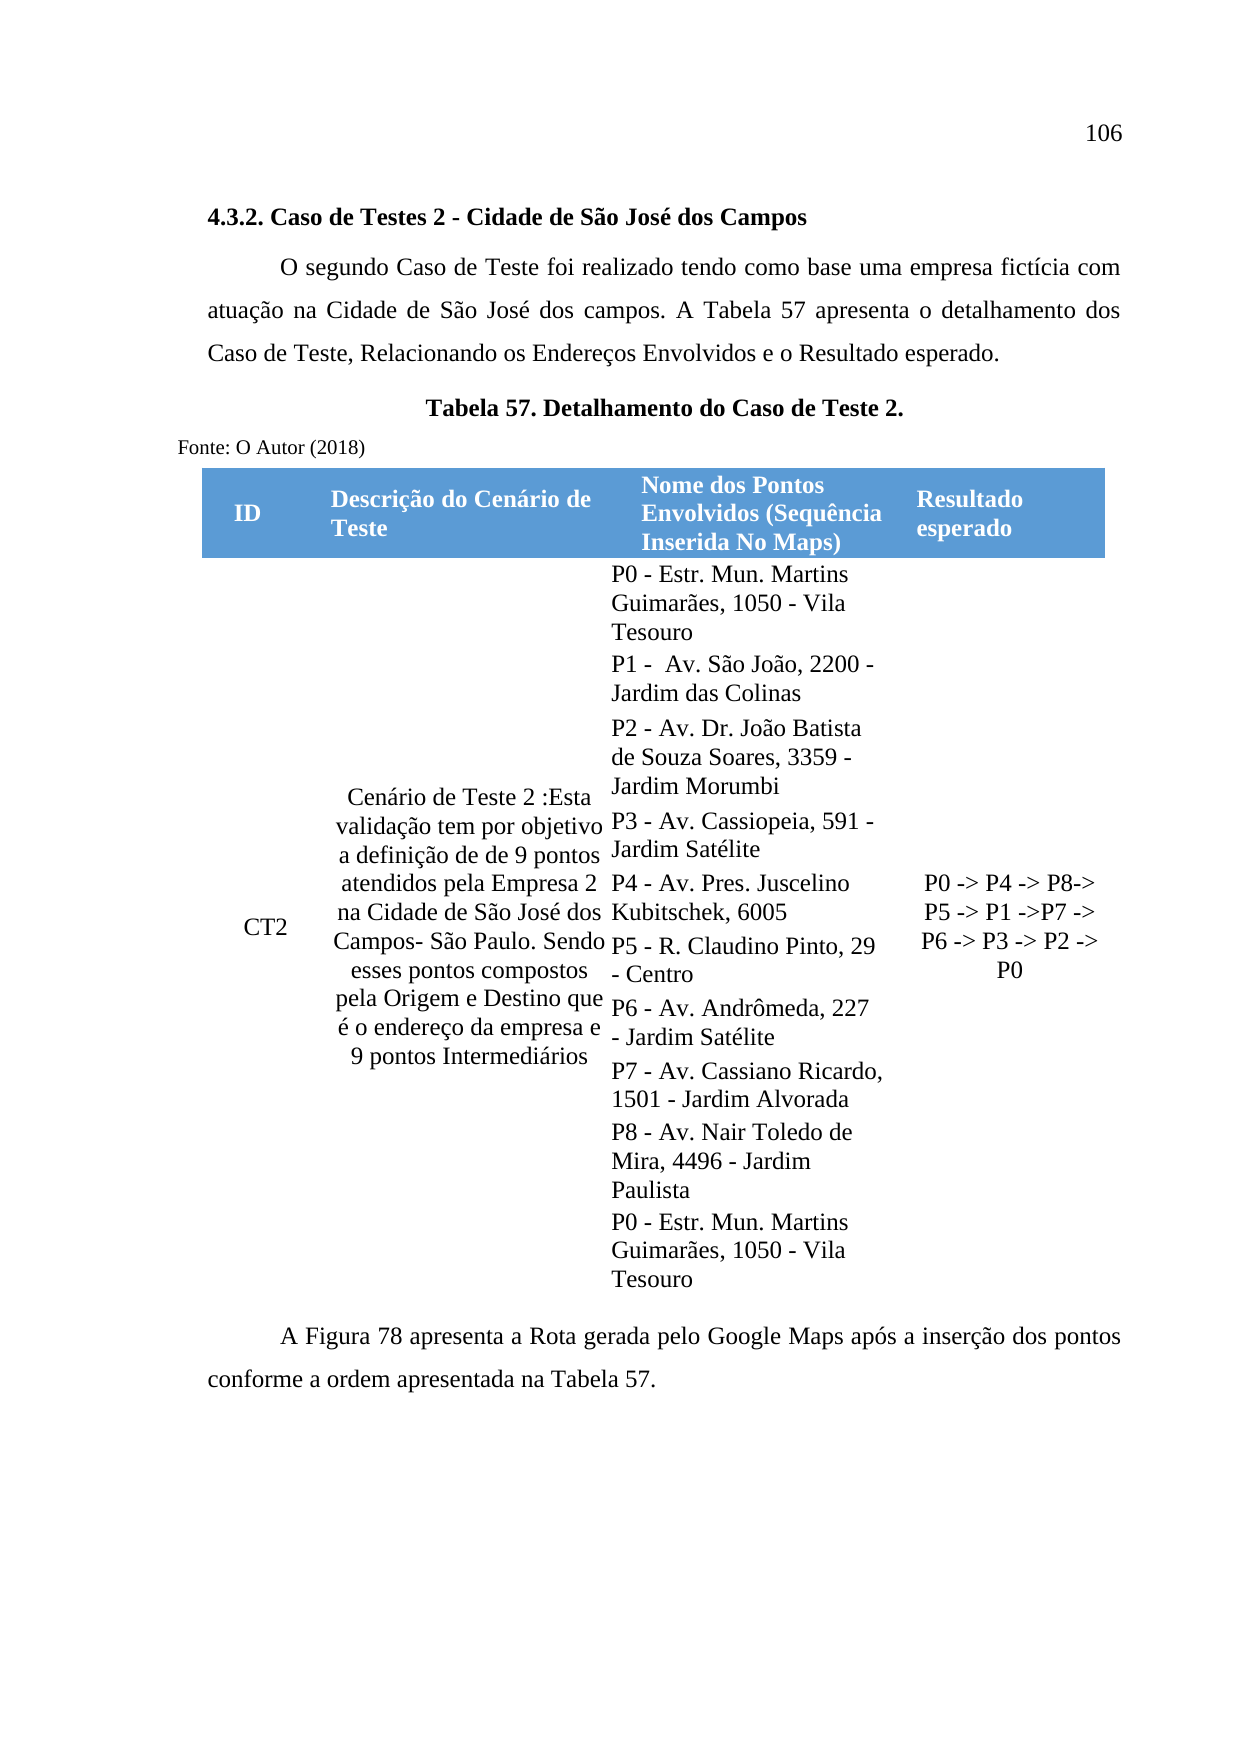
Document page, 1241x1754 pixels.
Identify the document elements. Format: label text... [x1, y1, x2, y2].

text Tabela 57. Detalhamento do Caso de Teste 2. [207, 393, 1122, 422]
table_header Descrição do Cenário de Teste [299, 469, 609, 558]
table_cell P1 - Av. São João, 2200 - Jardim das Colinas [609, 647, 885, 709]
table_cell P7 - Av. Cassiano Ricardo, 1501 - Jardim Alvorada [609, 1053, 885, 1116]
subtitle Caso de Testes 2 - Cidade de São José dos Campos [207, 202, 1122, 231]
table_cell CT2 [202, 558, 299, 1294]
table_cell P6 - Av. Andrômeda, 227 - Jardim Satélite [609, 991, 885, 1053]
table_cell P3 - Av. Cassiopeia, 591 - Jardim Satélite [609, 803, 885, 866]
table_cell P0 - Estr. Mun. Martins Guimarães, 1050 - Vila Tesouro [609, 558, 885, 647]
table_cell P4 - Av. Pres. Juscelino Kubitschek, 6005 [609, 866, 885, 928]
text Fonte: O Autor (2018) [177, 435, 1122, 459]
table_cell P5 - R. Claudino Pinto, 29 - Centro [609, 928, 885, 991]
table_cell P2 - Av. Dr. João Batista de Souza Soares, 3359 - Jardim Morumbi [609, 710, 885, 803]
text O segundo Caso de Teste foi realizado tendo como base uma empresa fictícia com atuação na Cidade de São José dos campos. A Tabela 57 apresenta o detalhamento dos Caso de Teste, Relacionando os Endereços Envolvidos e o Resultado esperado. [207, 252, 1122, 367]
table_cell P0 -> P4 -> P8-> P5 -> P1 ->P7 -> P6 -> P3 -> P2 -> P0 [885, 558, 1104, 1294]
text A Figura 78 apresenta a Rota gerada pelo Google Maps após a inserção dos pontos conforme a ordem apresentada na Tabela 57. [207, 507, 1122, 1393]
table_header Resultado esperado [885, 469, 1104, 558]
table_cell Cenário de Teste 2 :Esta validação tem por objetivo a definição de de 9 pontos atendidos pela Empresa 2 na Cidade de São José dos Campos- São Paulo. Sendo esses pontos compostos pela Origem e Destino que é o endereço da empresa e 9 pontos Intermediários [299, 558, 609, 1294]
table_cell P0 - Estr. Mun. Martins Guimarães, 1050 - Vila Tesouro [609, 1205, 885, 1294]
table_header ID [203, 469, 299, 558]
table_cell P8 - Av. Nair Toledo de Mira, 4496 - Jardim Paulista [609, 1116, 885, 1205]
table_header Nome dos Pontos Envolvidos (Sequência Inserida No Maps) [609, 469, 885, 558]
